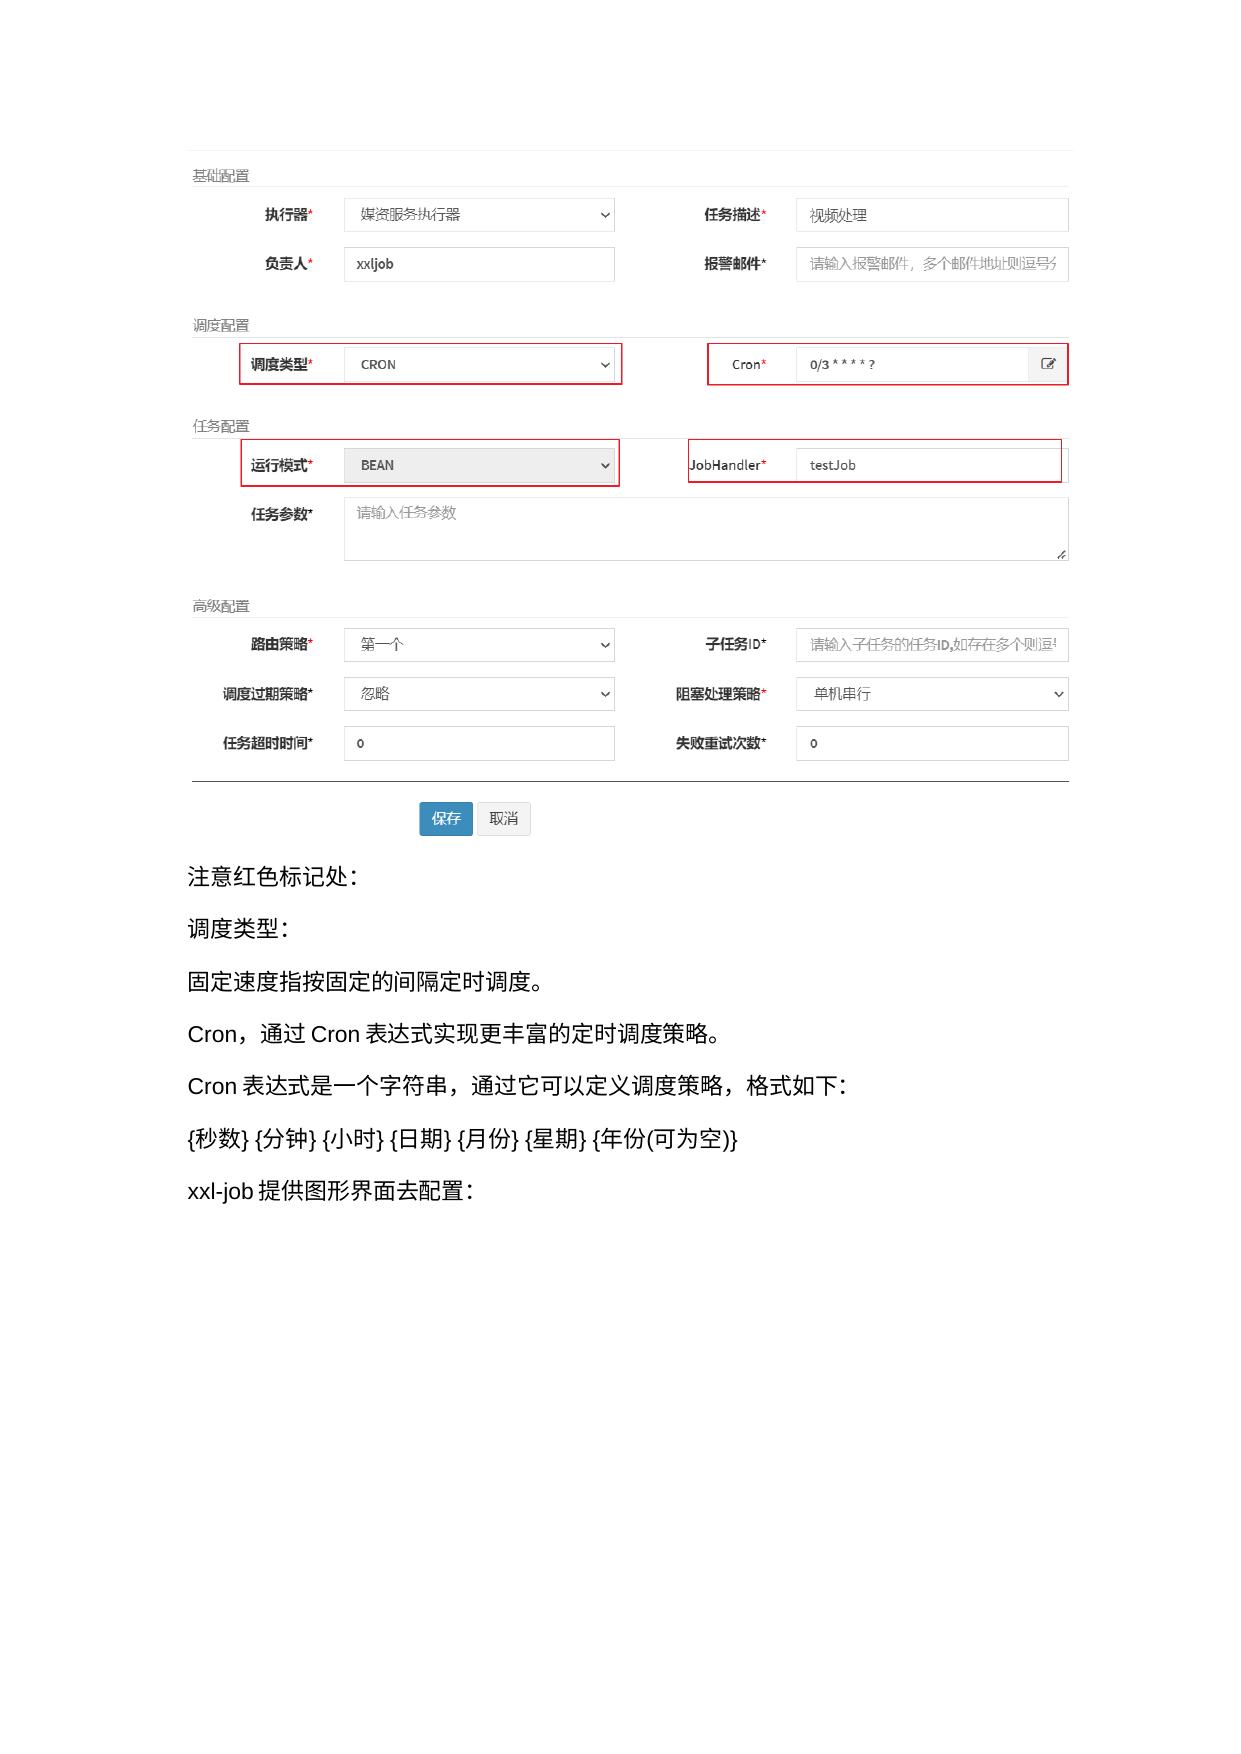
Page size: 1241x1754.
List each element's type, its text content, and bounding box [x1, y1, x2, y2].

text Cron，通过Cron表达式实现更丰富的定时调度策略。 [187, 1016, 1053, 1049]
picture [187, 150, 1074, 841]
text 调度类型： [187, 911, 1053, 944]
text {秒数} {分钟} {小时} {日期} {月份} {星期} {年份(可为空)} [187, 1121, 1053, 1154]
text 固定速度指按固定的间隔定时调度。 [187, 964, 1053, 997]
text Cron表达式是一个字符串，通过它可以定义调度策略，格式如下： [187, 1068, 1053, 1101]
text xxl-job提供图形界面去配置： [187, 1173, 1053, 1206]
text 注意红色标记处： [187, 859, 1053, 892]
